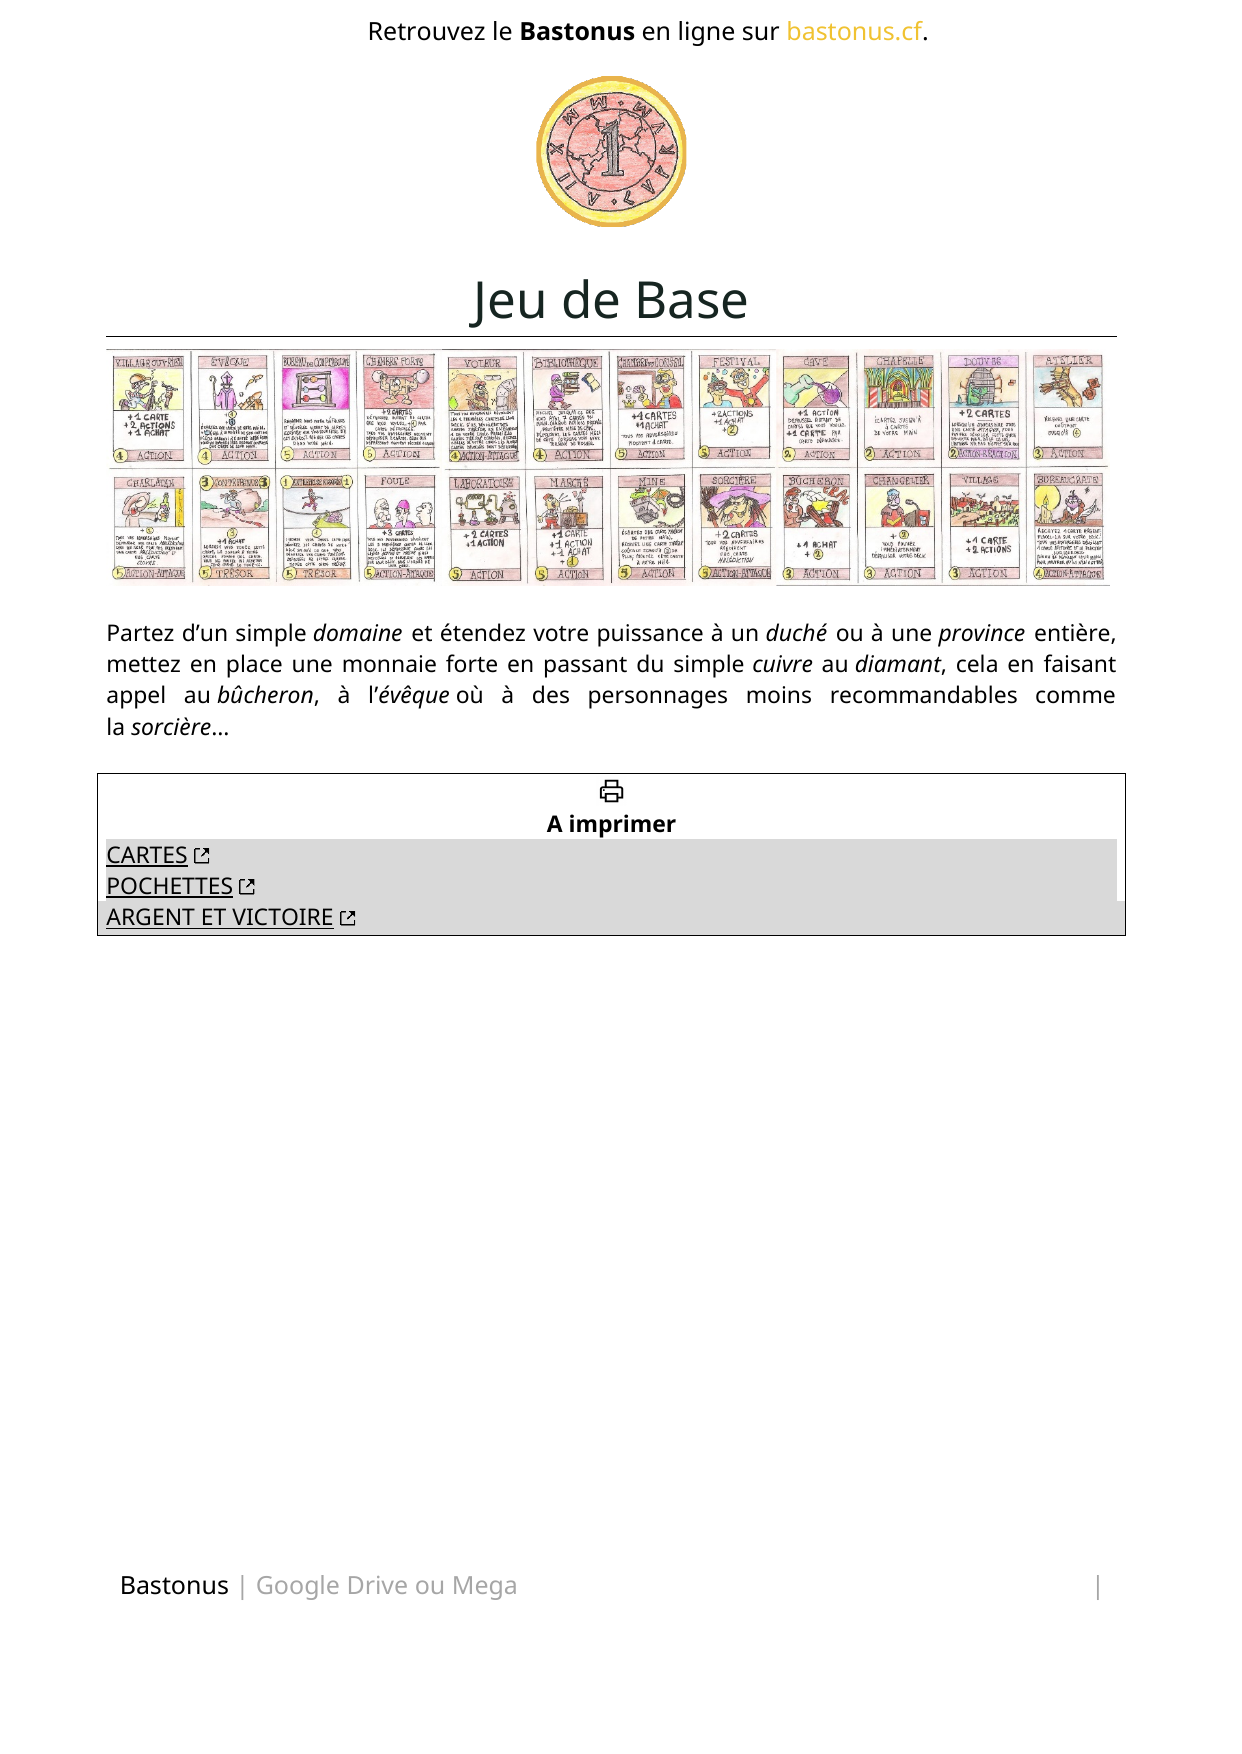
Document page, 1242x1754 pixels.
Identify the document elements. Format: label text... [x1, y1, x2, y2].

picture [193, 847, 210, 864]
picture [106, 349, 1110, 586]
picture [536, 76, 687, 227]
text Partez d’un simple domaine et étendez votre puissance à un duché ou à une province entière, mettez en place une monnaie forte en passant du simple cuivre au diamant, cela en faisant appel au bûcheron, à l’évêque où à des personnages moins recommandables comme la sorcière… [106, 617, 1117, 742]
picture [238, 878, 255, 895]
subtitle Jeu de Base [106, 264, 1117, 336]
picture [339, 910, 356, 926]
text POCHETTES [106, 870, 1117, 898]
text A imprimer [106, 808, 1117, 839]
picture [596, 776, 627, 806]
text CARTES [106, 839, 1117, 870]
text ARGENT ET VICTOIRE [98, 898, 1125, 935]
